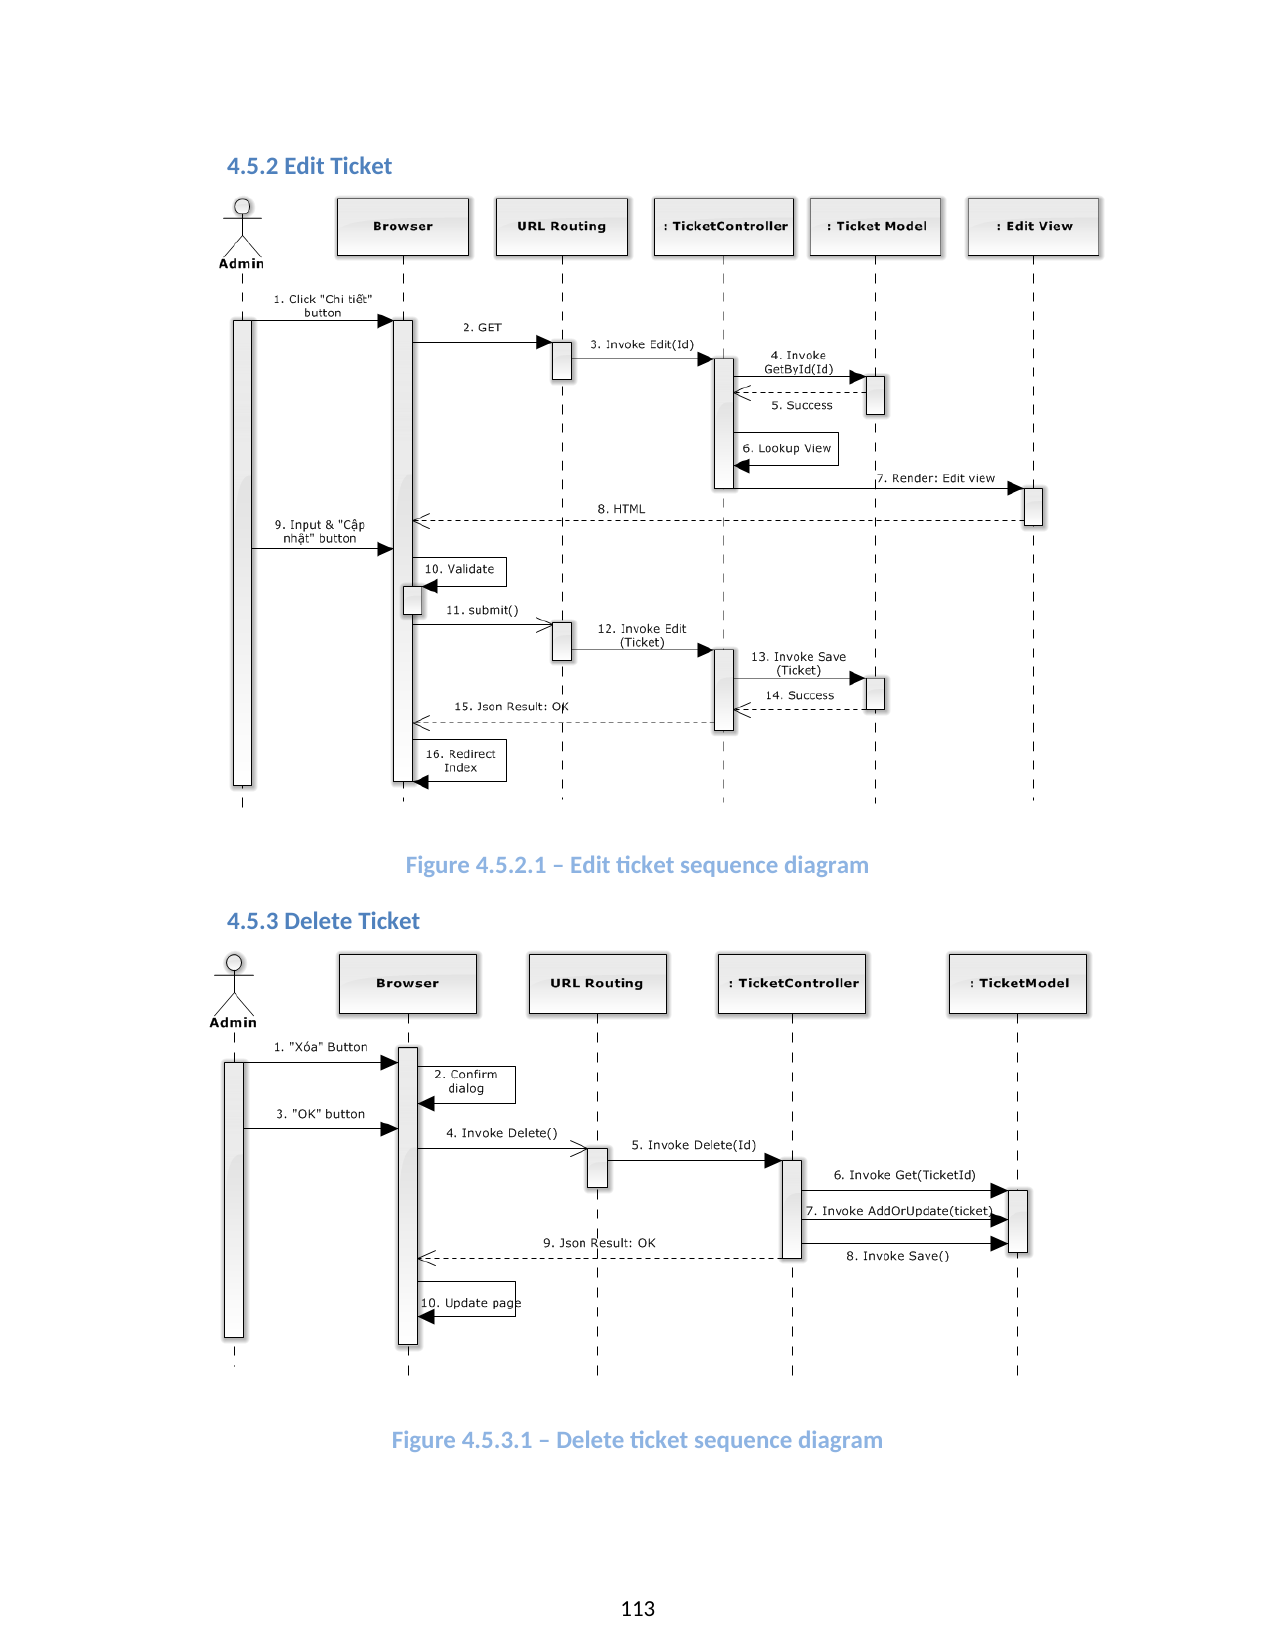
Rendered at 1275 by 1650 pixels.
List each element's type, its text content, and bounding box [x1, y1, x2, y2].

subtitle Delete Ticket [227, 905, 1125, 935]
picture [150, 939, 1100, 1400]
text Figure 4.5.3.1 – Delete ticket sequence diagram [150, 1425, 1125, 1455]
text Figure 4.5.2.1 – Edit ticket sequence diagram [150, 849, 1125, 879]
picture [162, 185, 1113, 824]
subtitle Edit Ticket [227, 150, 1125, 181]
